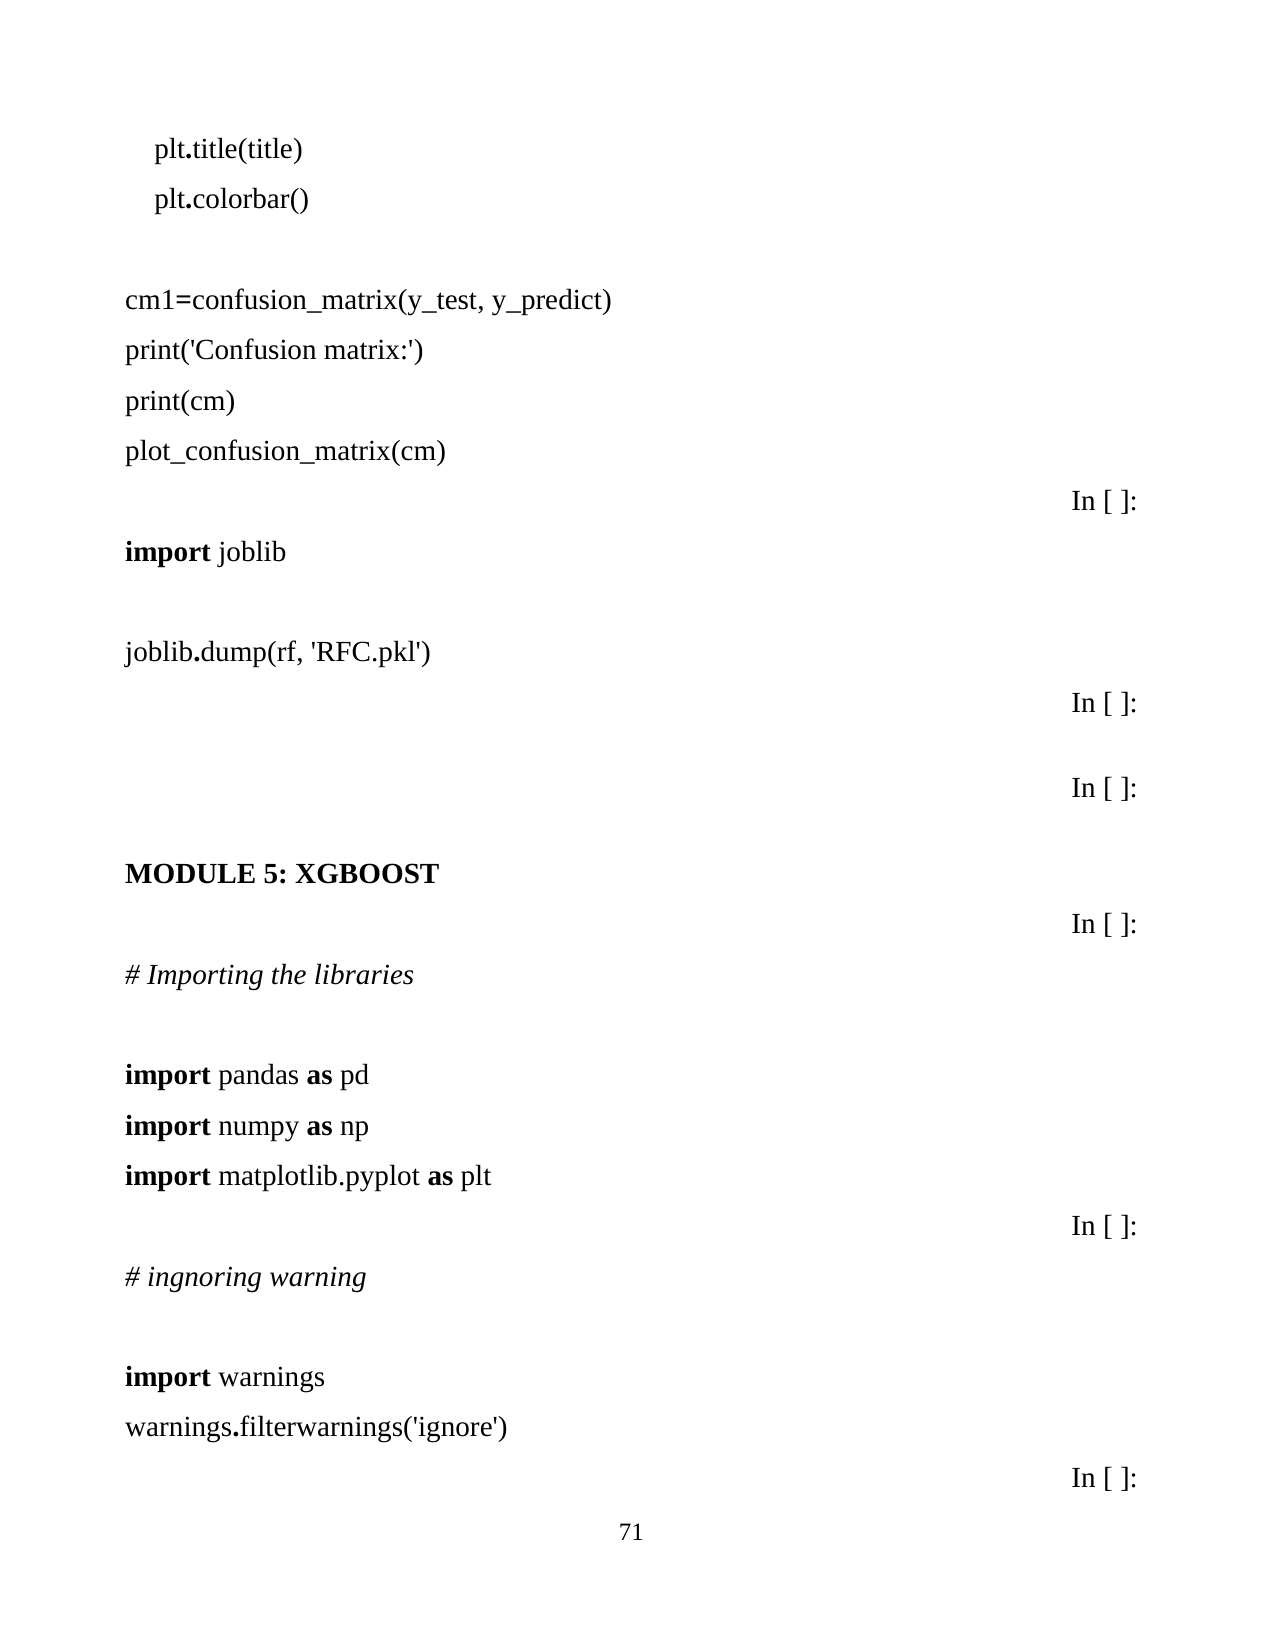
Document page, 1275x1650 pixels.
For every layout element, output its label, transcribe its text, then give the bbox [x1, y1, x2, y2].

text print('Confusion matrix:') [125, 332, 1137, 366]
text import warnings [125, 1359, 1137, 1393]
text In [ ]: [125, 770, 1137, 804]
text plt.title(title) [125, 131, 1137, 165]
text print(cm) [125, 383, 1137, 416]
text cm1=confusion_matrix(y_test, y_predict) [125, 282, 1137, 316]
text In [ ]: [125, 1460, 1137, 1493]
text plot_confusion_matrix(cm) [125, 433, 1137, 467]
text In [ ]: [125, 483, 1137, 517]
text In [ ]: [125, 685, 1137, 718]
text In [ ]: [125, 906, 1137, 940]
text import pandas as pd [125, 1057, 1137, 1091]
text # Importing the libraries [125, 957, 1137, 990]
text MODULE 5: XGBOOST [125, 856, 1137, 890]
text joblib.dump(rf, 'RFC.pkl') [125, 634, 1137, 668]
text # ingnoring warning [125, 1259, 1137, 1292]
text import numpy as np [125, 1108, 1137, 1141]
text import matplotlib.pyplot as plt [125, 1158, 1137, 1192]
text warnings.filterwarnings('ignore') [125, 1409, 1137, 1443]
text In [ ]: [125, 1208, 1137, 1242]
text import joblib [125, 534, 1137, 567]
text plt.colorbar() [125, 182, 1137, 215]
